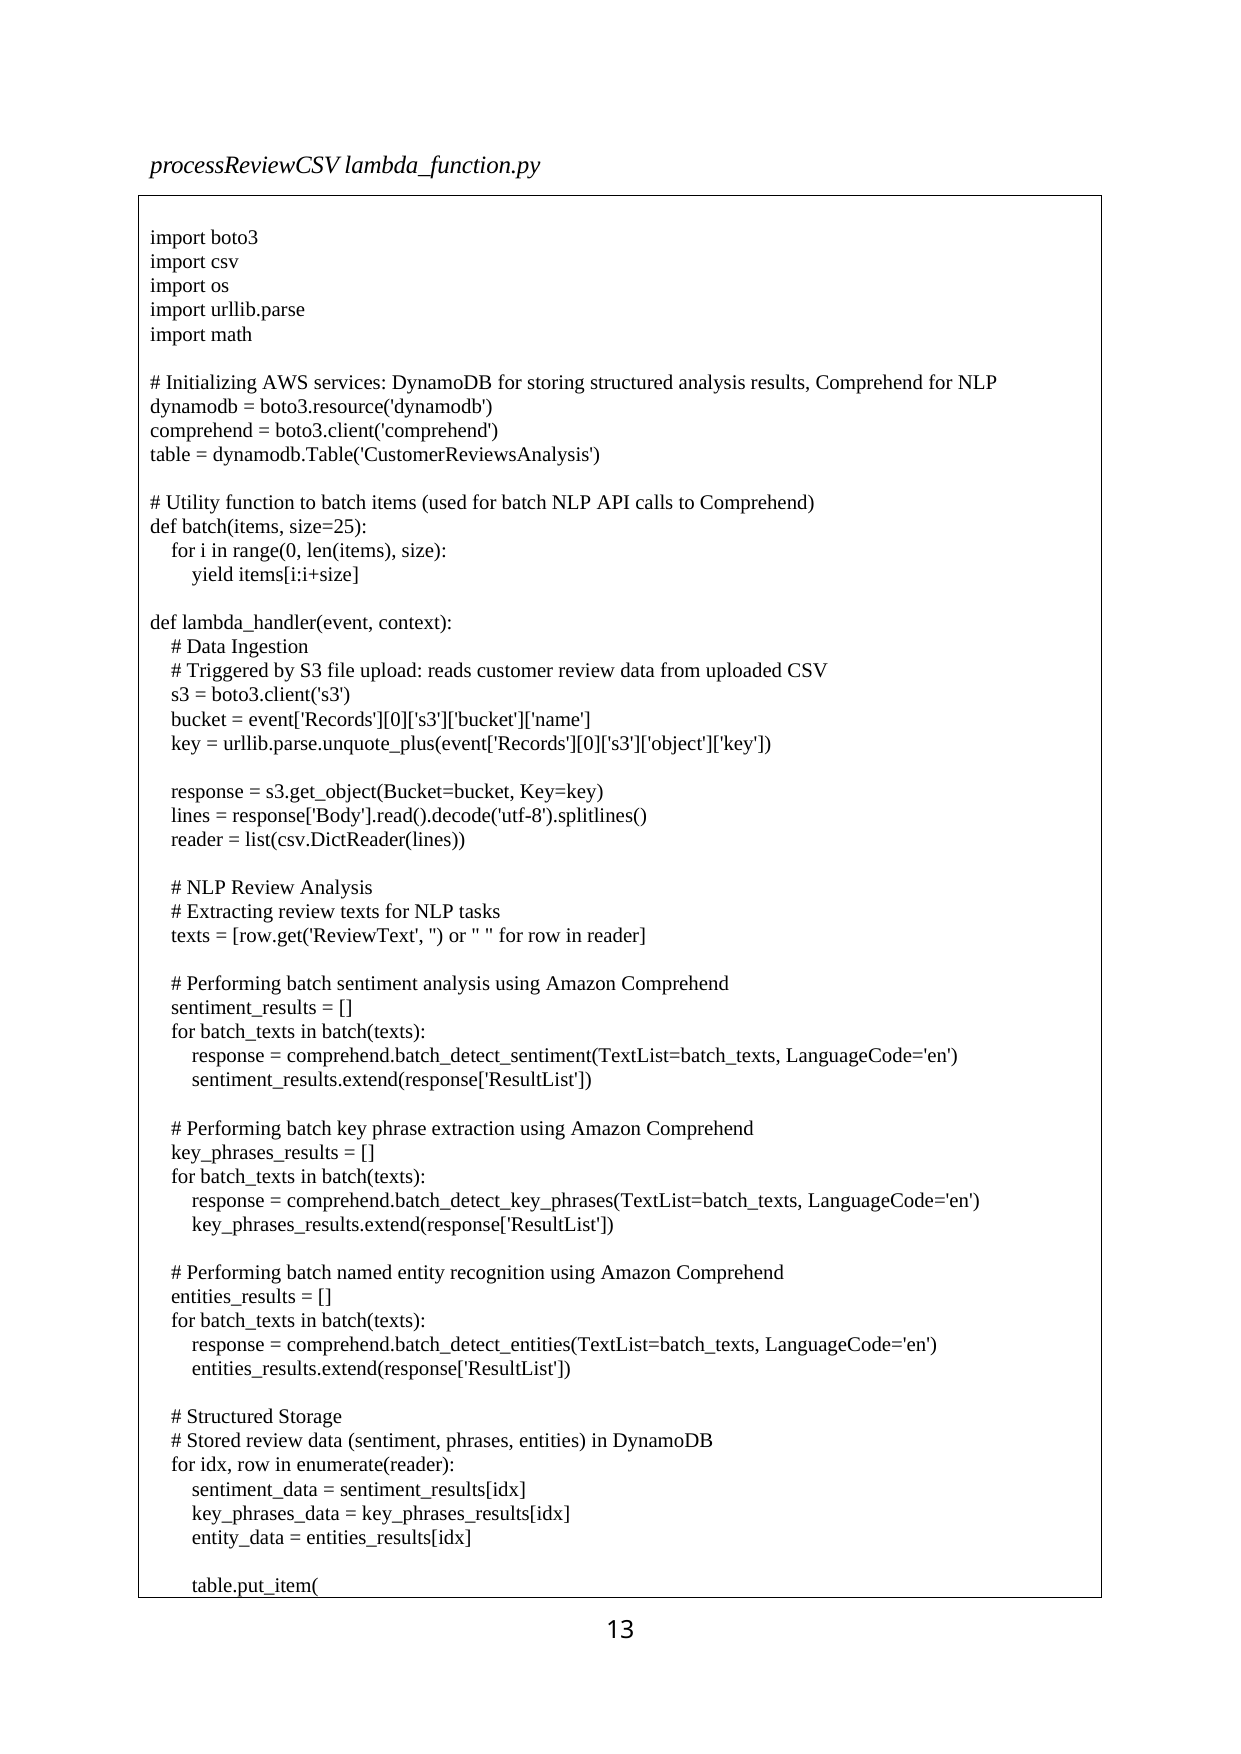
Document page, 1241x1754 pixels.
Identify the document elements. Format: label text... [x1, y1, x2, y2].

text processReviewCSV lambda_function.py [150, 150, 1032, 179]
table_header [139, 196, 1101, 1597]
